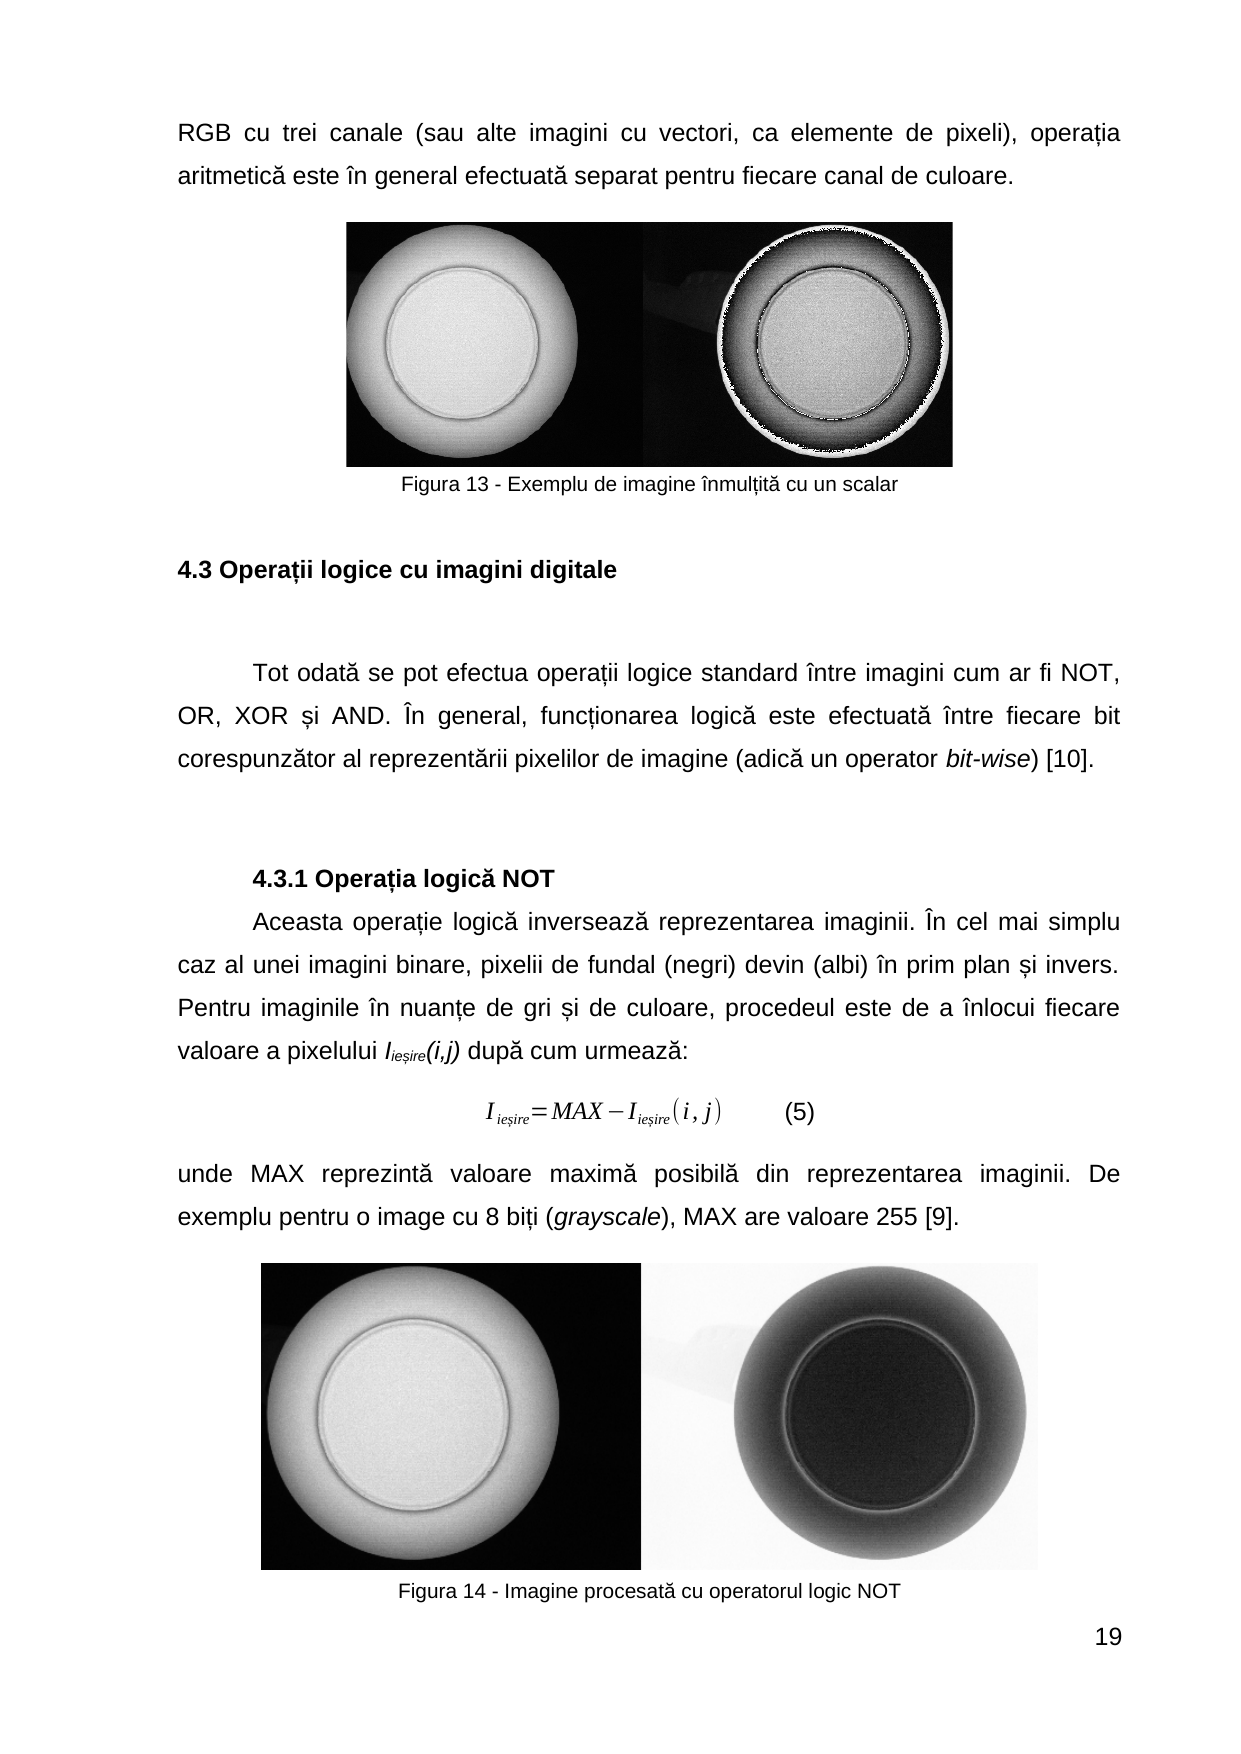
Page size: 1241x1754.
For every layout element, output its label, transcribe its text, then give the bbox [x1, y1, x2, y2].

text (5) [177, 1096, 1122, 1128]
picture [346, 222, 953, 467]
text Aceasta operație logică inversează reprezentarea imaginii. În cel mai simplu caz al unei imagini binare, pixelii de fundal (negri) devin (albi) în prim plan și invers. Pentru imaginile în nuanțe de gri și de culoare, procedeul este de a înlocui fiecare valoare a pixelului Iieșire(i,j) după cum urmează: [177, 907, 1122, 1065]
picture [261, 1263, 1038, 1570]
subtitle 4.3 Operații logice cu imagini digitale [177, 555, 1122, 583]
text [177, 118, 1122, 190]
text unde MAX reprezintă valoare maximă posibilă din reprezentarea imaginii. De exemplu pentru o image cu 8 biți (grayscale), MAX are valoare 255. [177, 1159, 1122, 1231]
text Tot odată se pot efectua operații logice standard între imagini cum ar fi NOT, OR, XOR și AND. În general, funcționarea logică este efectuată între fiecare bit corespunzător al reprezentării pixelilor de imagine (adică un operator bit-wise). [177, 658, 1122, 773]
subtitle 4.3.1 Operația logică NOT [177, 863, 1122, 892]
